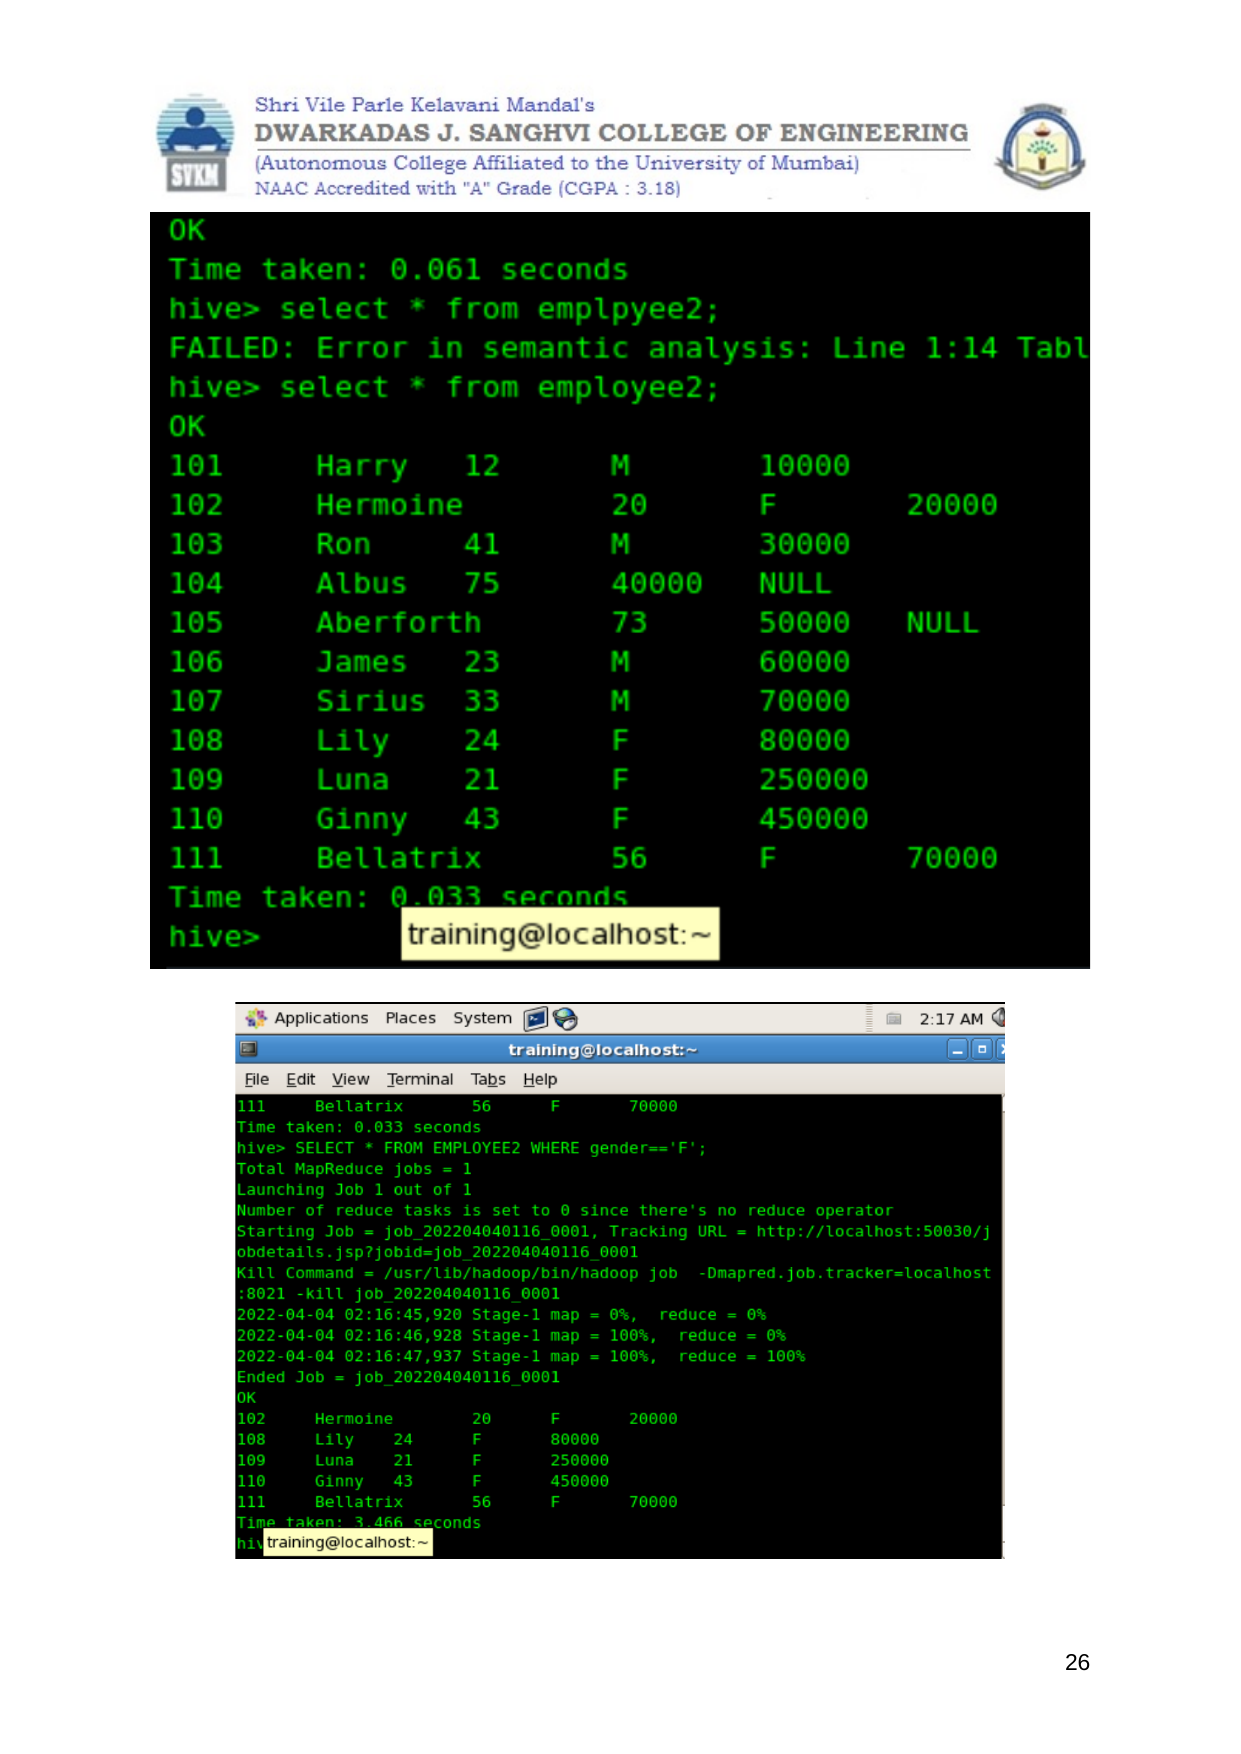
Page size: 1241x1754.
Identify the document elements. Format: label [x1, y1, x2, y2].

picture [150, 75, 1091, 209]
picture [150, 212, 1091, 969]
picture [235, 1002, 1005, 1559]
